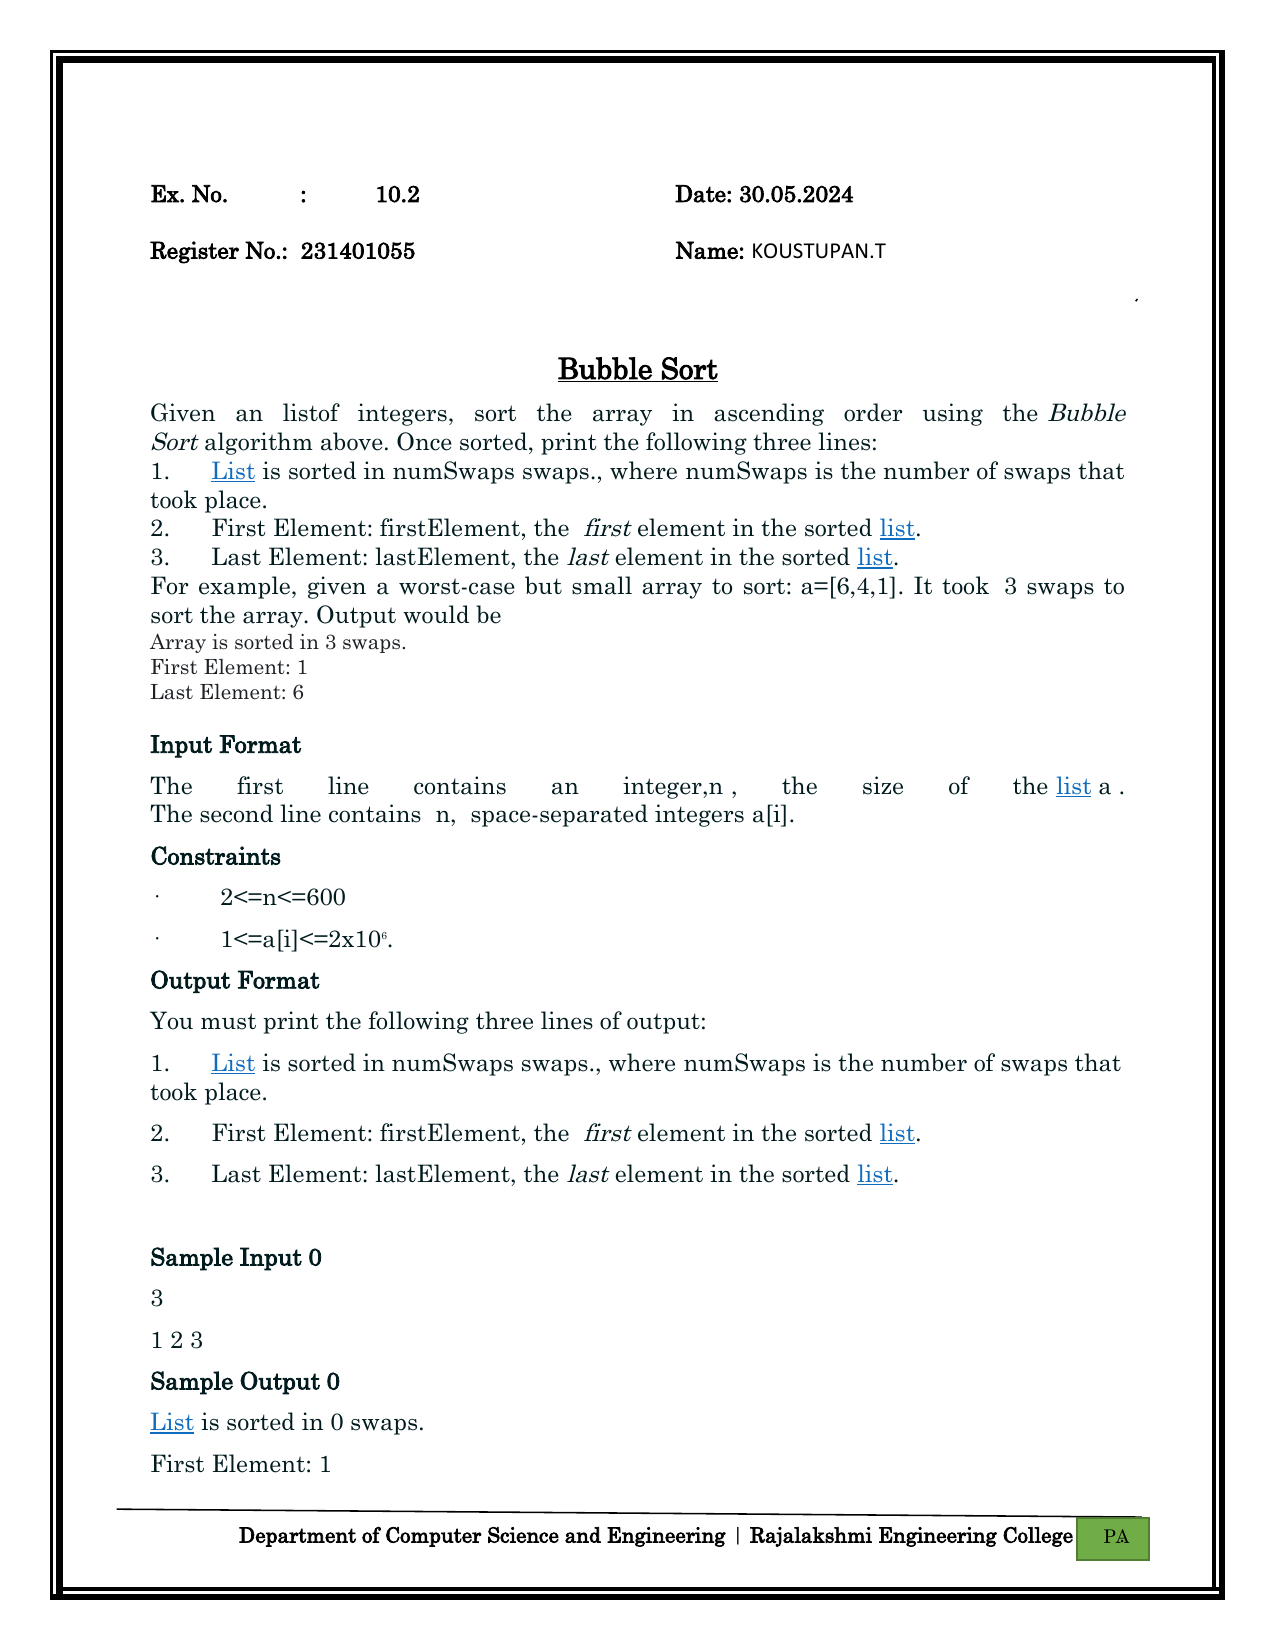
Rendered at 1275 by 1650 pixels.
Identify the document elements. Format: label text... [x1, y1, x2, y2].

text First Element: 1 [150, 654, 1125, 679]
text Bubble Sort [150, 350, 1125, 385]
text 3 [150, 1283, 1125, 1312]
text Input Format [150, 729, 1125, 758]
text 1. List is sorted in numSwaps swaps., where numSwaps is the number of swaps that took place. [150, 456, 1125, 513]
text · 2<=n<=600 [150, 882, 1125, 911]
text Output Format [150, 965, 1125, 993]
text Array is sorted in 3 swaps. [150, 629, 1125, 654]
text Last Element: 6 [150, 679, 1125, 704]
text 3. Last Element: lastElement, the last element in the sorted list. [150, 542, 1125, 571]
text For example, given a worst-case but small array to sort: a=[6,4,1]. It took 3 swaps to sort the array. Output would be [150, 571, 1125, 629]
text 1. List is sorted in numSwaps swaps., where numSwaps is the number of swaps that took place. [150, 1047, 1125, 1105]
text 1 2 3 [150, 1324, 1125, 1353]
text Given an listof integers, sort the array in ascending order using the Bubble Sort algorithm above. Once sorted, print the following three lines: [150, 398, 1125, 456]
text 3. Last Element: lastElement, the last element in the sorted list. [150, 1159, 1125, 1188]
text First Element: 1 [150, 1448, 1125, 1477]
text You must print the following three lines of output: [150, 1006, 1125, 1035]
text List is sorted in 0 swaps. [150, 1407, 1125, 1436]
text · 1<=a[i]<=2x106. [150, 923, 1125, 952]
text Register No.: 231401055 Name: KOUSTUPAN.T [150, 236, 1125, 264]
text Constraints [150, 841, 1125, 869]
text Ex. No. : 10.2 Date: 30.05.2024 [150, 179, 1125, 207]
text The first line contains an integer,n , the size of the list a . The second line contains n, space-separated integers a[i]. [150, 770, 1125, 828]
text 2. First Element: firstElement, the first element in the sorted list. [150, 513, 1125, 542]
text Sample Output 0 [150, 1366, 1125, 1394]
text Sample Input 0 [150, 1242, 1125, 1271]
text 2. First Element: firstElement, the first element in the sorted list. [150, 1118, 1125, 1146]
